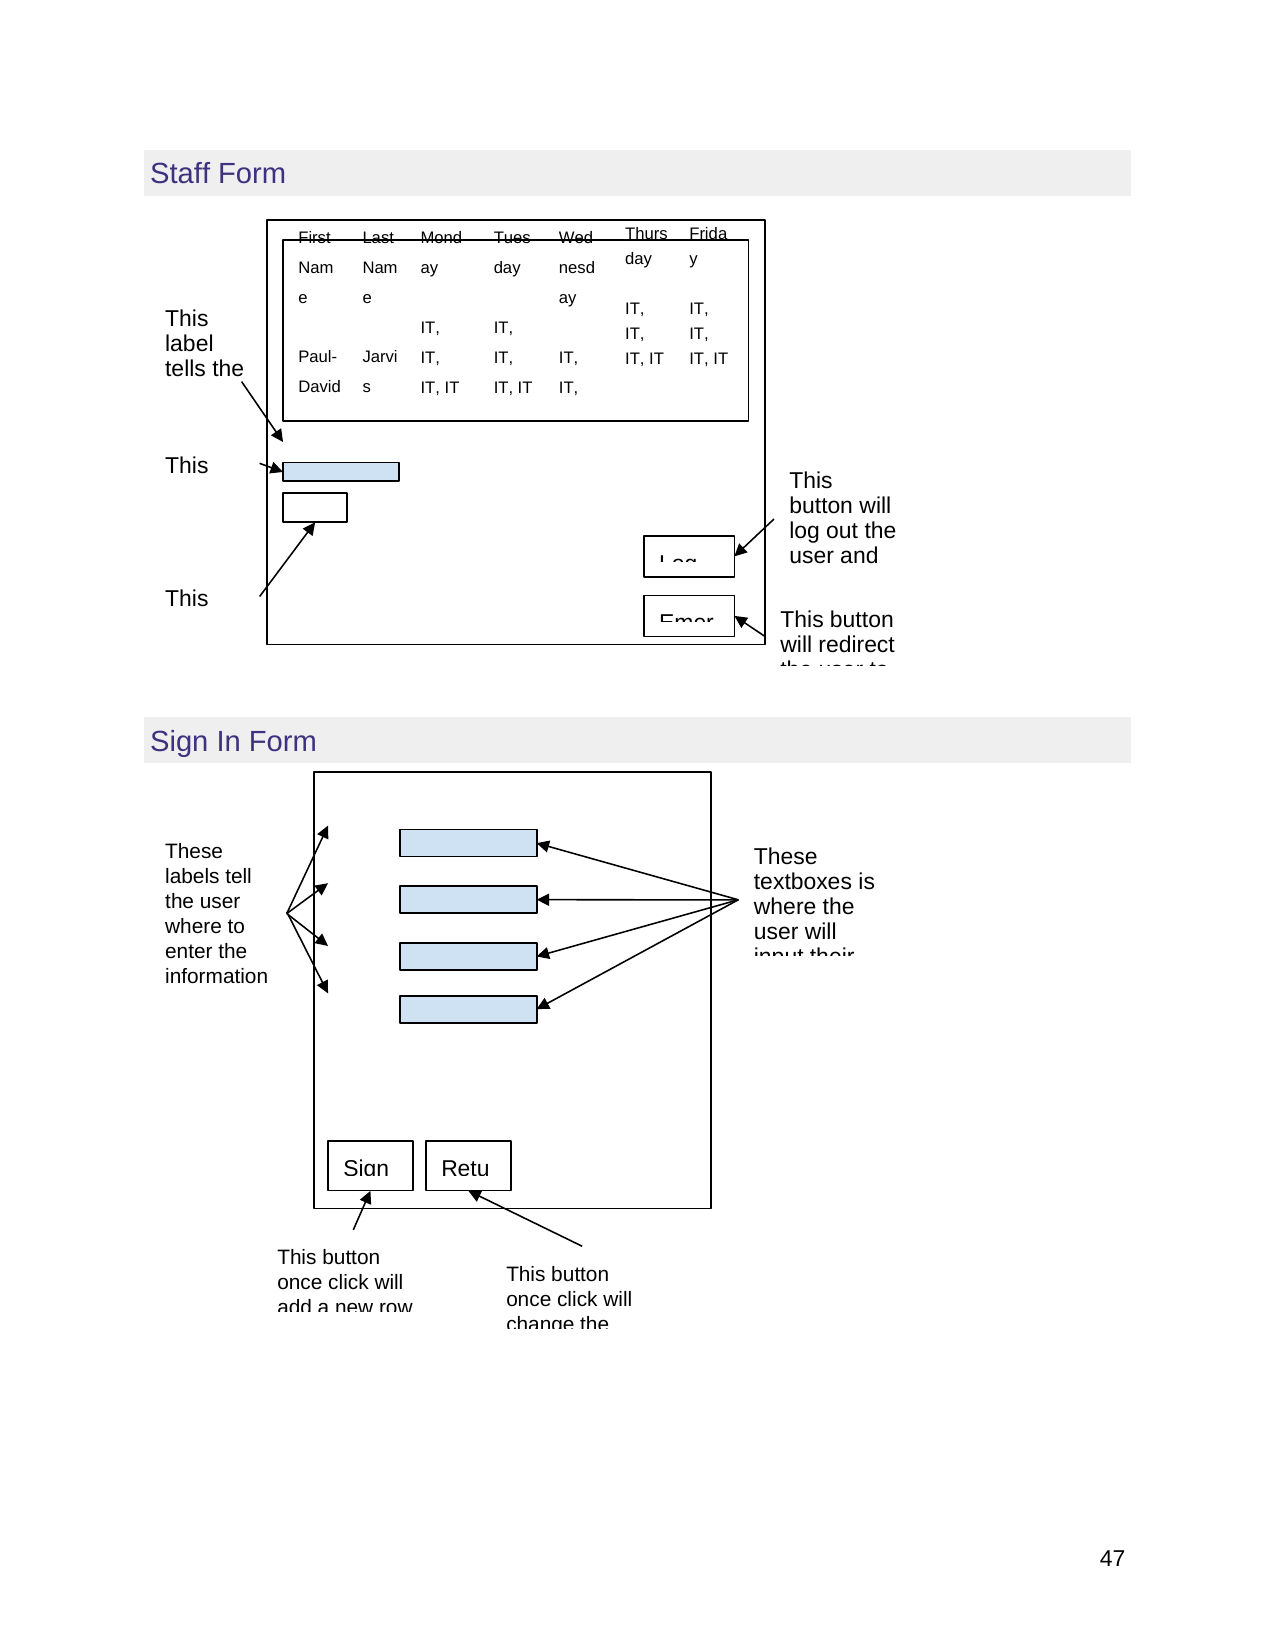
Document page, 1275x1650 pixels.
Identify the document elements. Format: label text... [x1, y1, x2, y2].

subtitle Sign In Form [146, 720, 1129, 761]
subtitle Staff Form [146, 152, 1129, 194]
